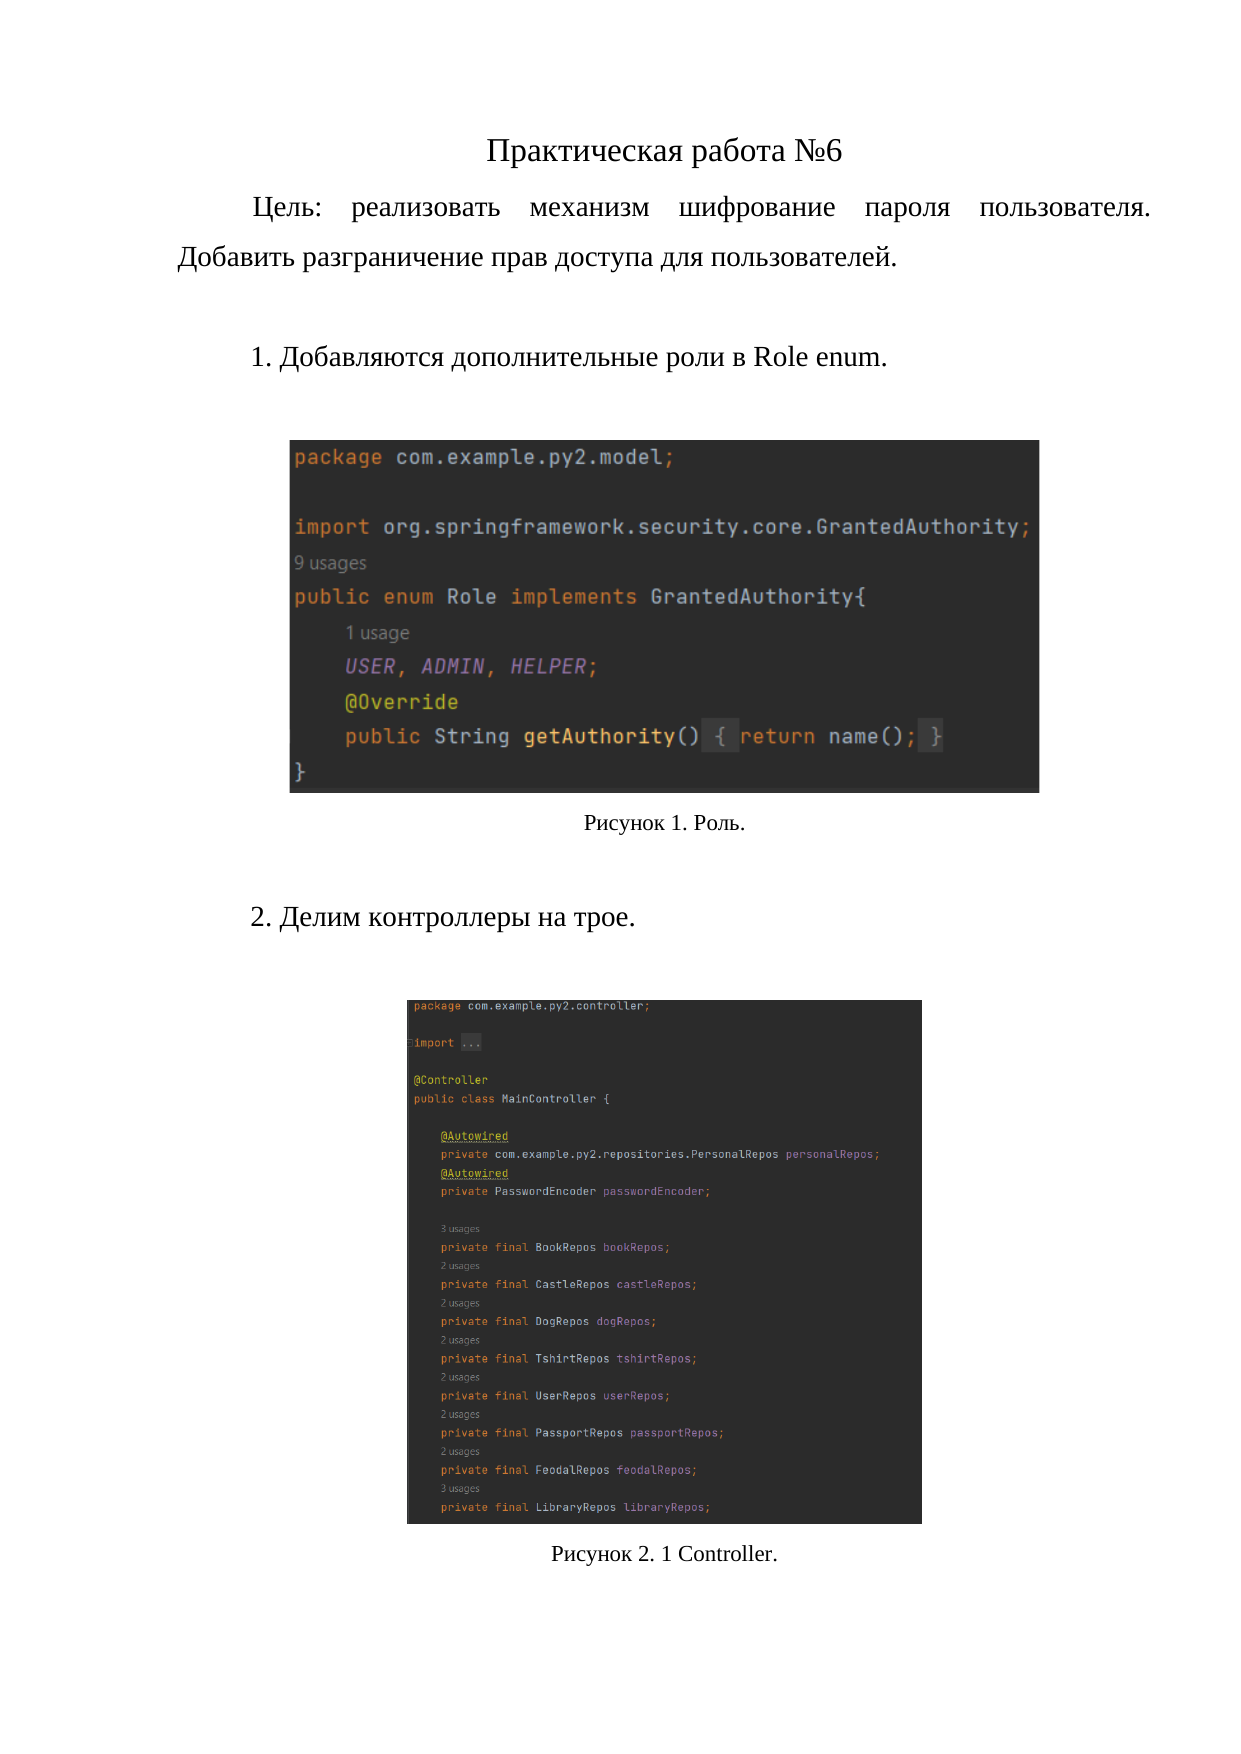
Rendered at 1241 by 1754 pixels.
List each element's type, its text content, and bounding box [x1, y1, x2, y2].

text Рисунок 1. Роль. [177, 809, 1152, 836]
text 1. Добавляются дополнительные роли в Role enum. [177, 339, 1152, 373]
picture [407, 1000, 922, 1524]
text 2. Делим контроллеры на трое. [177, 899, 1152, 933]
text Цель: реализовать механизм шифрование пароля пользователя. Добавить разграничение прав доступа для пользователей. [177, 189, 1152, 272]
text Практическая работа №6 [177, 131, 1152, 169]
picture [289, 440, 1040, 793]
text Рисунок 2. 1 Controller. [177, 1540, 1152, 1567]
